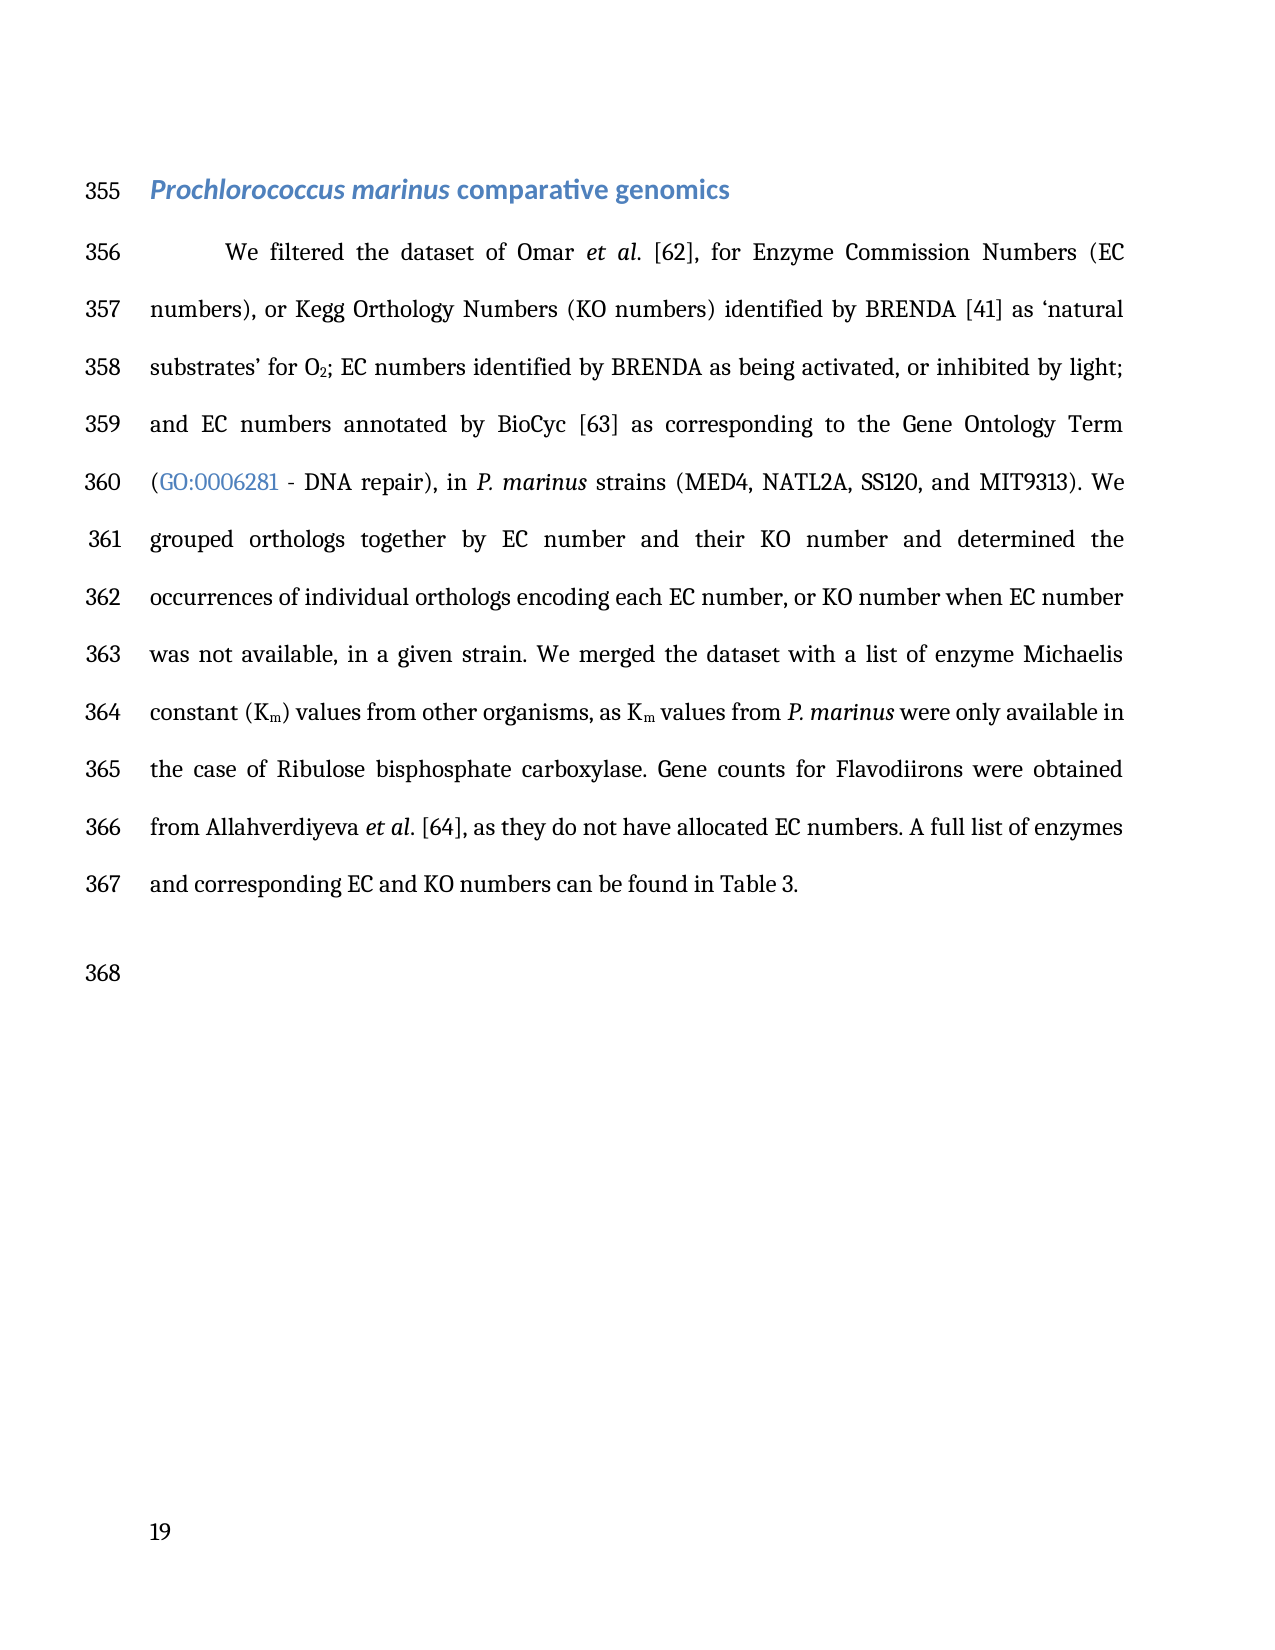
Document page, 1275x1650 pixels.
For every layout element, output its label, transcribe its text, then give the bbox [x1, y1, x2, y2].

subtitle Prochlorococcus marinus comparative genomics [150, 171, 1125, 206]
text We filtered the dataset of Omar et al. [62], for Enzyme Commission Numbers (EC numbers), or Kegg Orthology Numbers (KO numbers) identified by BRENDA [41] as ‘natural substrates’ for O2; EC numbers identified by BRENDA as being activated, or inhibited by light; and EC numbers annotated by BioCyc [63] as corresponding to the Gene Ontology Term (GO:0006281 - DNA repair), in P. marinus strains (MED4, NATL2A, SS120, and MIT9313). We grouped orthologs together by EC number and their KO number and determined the occurrences of individual orthologs encoding each EC number, or KO number when EC number was not available, in a given strain. We merged the dataset with a list of enzyme Michaelis constant (Km) values from other organisms, as Km values from P. marinus were only available in the case of Ribulose bisphosphate carboxylase. Gene counts for Flavodiirons were obtained from Allahverdiyeva et al. [64], as they do not have allocated EC numbers. A full list of enzymes and corresponding EC and KO numbers can be found in Table 3. [150, 238, 1125, 899]
